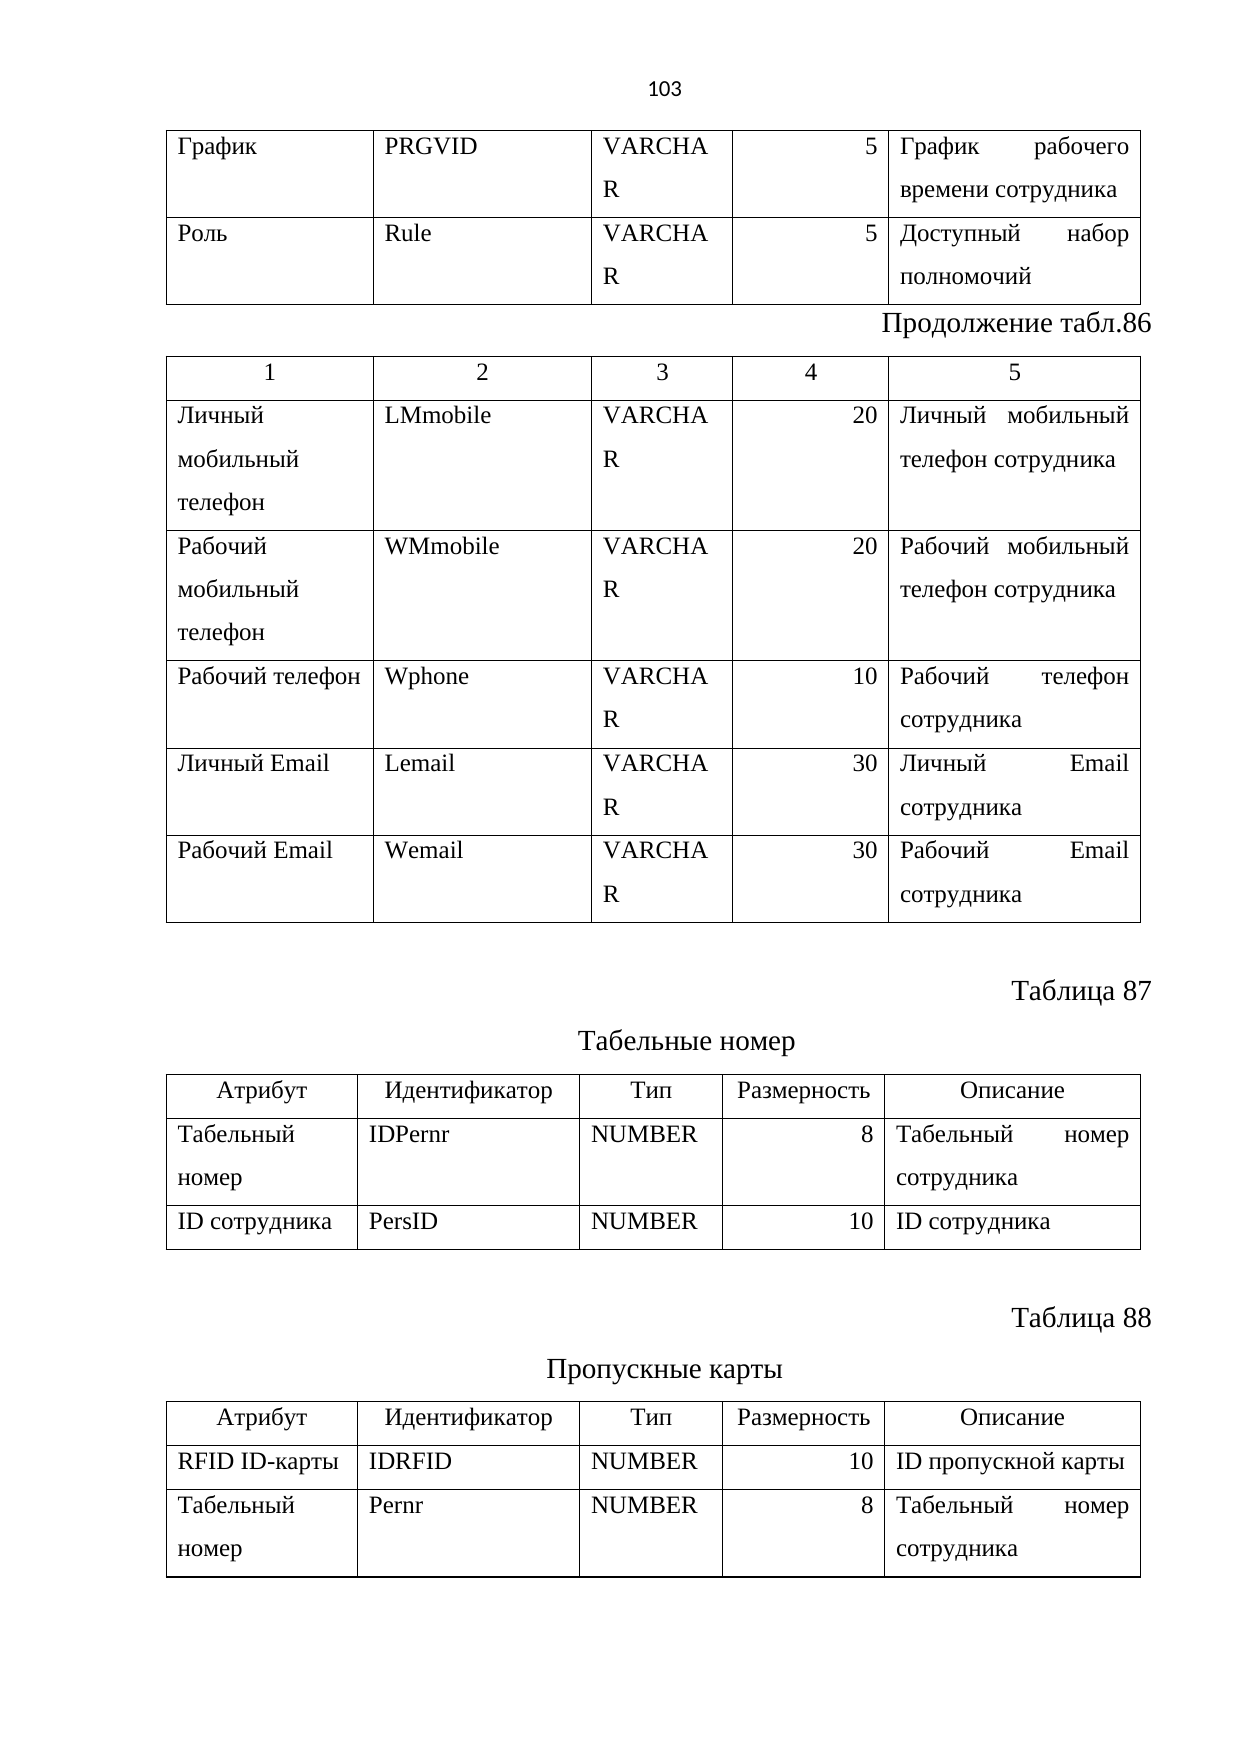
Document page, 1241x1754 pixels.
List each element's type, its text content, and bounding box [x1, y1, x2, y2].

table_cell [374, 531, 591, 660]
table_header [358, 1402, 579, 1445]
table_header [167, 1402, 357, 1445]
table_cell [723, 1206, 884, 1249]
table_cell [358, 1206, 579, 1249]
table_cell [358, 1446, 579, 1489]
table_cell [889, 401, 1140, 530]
text Таблица 87 [177, 973, 1152, 1007]
text Продолжение табл.86 [177, 305, 1152, 339]
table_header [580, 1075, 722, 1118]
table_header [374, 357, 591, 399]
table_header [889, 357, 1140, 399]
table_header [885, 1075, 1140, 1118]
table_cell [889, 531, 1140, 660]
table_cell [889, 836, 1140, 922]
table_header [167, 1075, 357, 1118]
text Таблица 88 [177, 1300, 1152, 1334]
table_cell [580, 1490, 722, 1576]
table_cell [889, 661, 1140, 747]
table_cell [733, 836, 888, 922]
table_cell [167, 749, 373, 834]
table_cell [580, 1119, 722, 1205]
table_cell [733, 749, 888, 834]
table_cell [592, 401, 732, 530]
text Табельные номер [177, 1023, 1152, 1057]
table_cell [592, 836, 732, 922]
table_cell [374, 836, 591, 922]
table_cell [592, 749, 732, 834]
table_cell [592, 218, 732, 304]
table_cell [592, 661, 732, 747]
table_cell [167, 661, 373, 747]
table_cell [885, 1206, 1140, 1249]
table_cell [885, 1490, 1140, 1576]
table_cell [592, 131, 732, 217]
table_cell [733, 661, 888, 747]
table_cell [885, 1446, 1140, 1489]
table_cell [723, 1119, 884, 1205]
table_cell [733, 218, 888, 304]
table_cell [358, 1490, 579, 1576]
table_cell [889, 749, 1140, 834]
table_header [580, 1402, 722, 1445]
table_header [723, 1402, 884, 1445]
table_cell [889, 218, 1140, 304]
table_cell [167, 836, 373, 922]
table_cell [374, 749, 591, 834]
text Пропускные карты [177, 1351, 1152, 1384]
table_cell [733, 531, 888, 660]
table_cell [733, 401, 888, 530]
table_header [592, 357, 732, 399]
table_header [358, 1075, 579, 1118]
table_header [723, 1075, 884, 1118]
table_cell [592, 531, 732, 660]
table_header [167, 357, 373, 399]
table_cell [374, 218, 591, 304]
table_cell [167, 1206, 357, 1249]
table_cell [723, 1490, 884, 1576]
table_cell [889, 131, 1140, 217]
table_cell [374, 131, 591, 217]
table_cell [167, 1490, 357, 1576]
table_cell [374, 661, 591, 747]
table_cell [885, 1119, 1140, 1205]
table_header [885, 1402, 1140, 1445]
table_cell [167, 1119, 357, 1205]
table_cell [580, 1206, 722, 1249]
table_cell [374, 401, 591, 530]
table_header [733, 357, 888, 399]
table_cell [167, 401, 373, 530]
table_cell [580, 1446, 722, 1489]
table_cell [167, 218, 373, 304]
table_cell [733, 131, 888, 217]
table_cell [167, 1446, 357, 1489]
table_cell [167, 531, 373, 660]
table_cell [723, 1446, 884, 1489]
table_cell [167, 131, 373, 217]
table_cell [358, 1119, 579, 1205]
